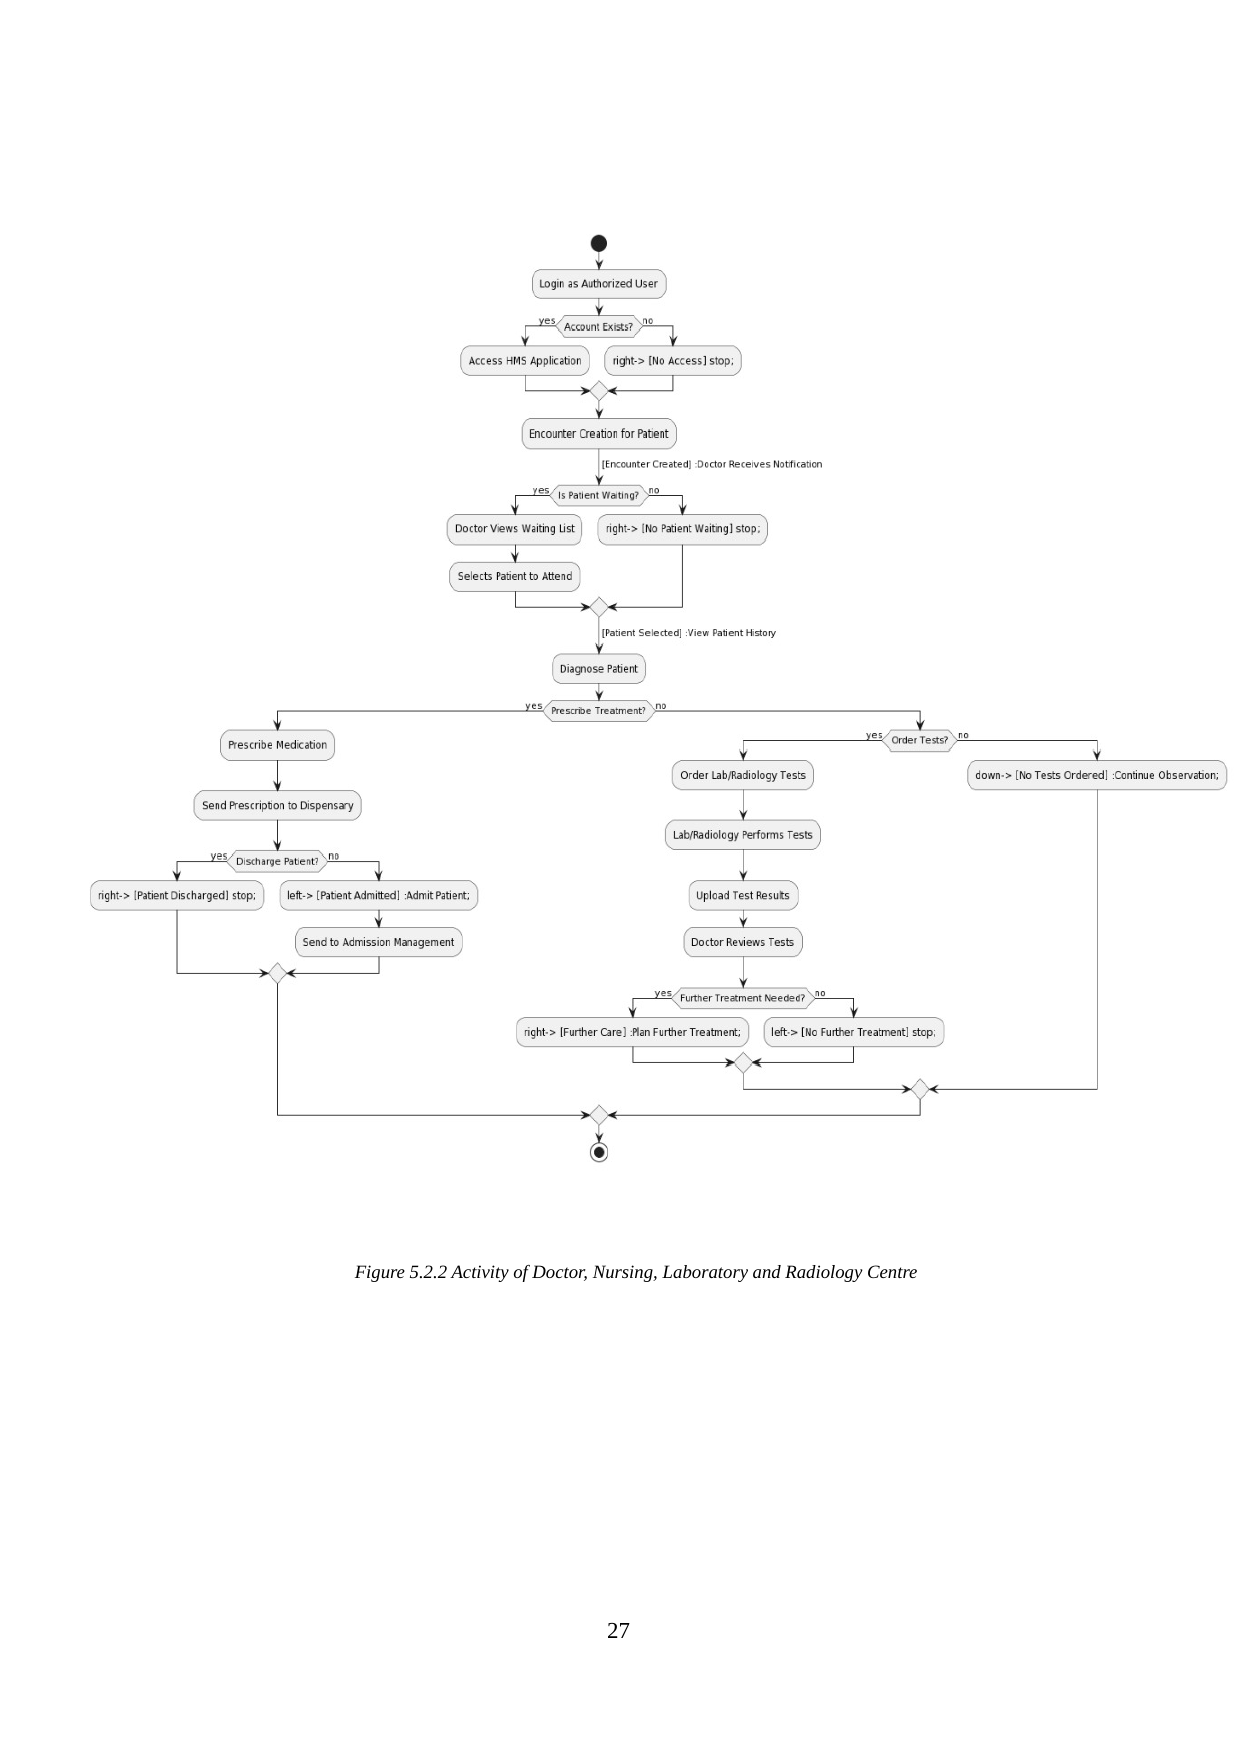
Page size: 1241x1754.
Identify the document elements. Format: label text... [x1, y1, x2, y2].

picture [81, 226, 1234, 1171]
text Figure 5.2.2 Activity of Doctor, Nursing, Laboratory and Radiology Centre [257, 1261, 1017, 1283]
